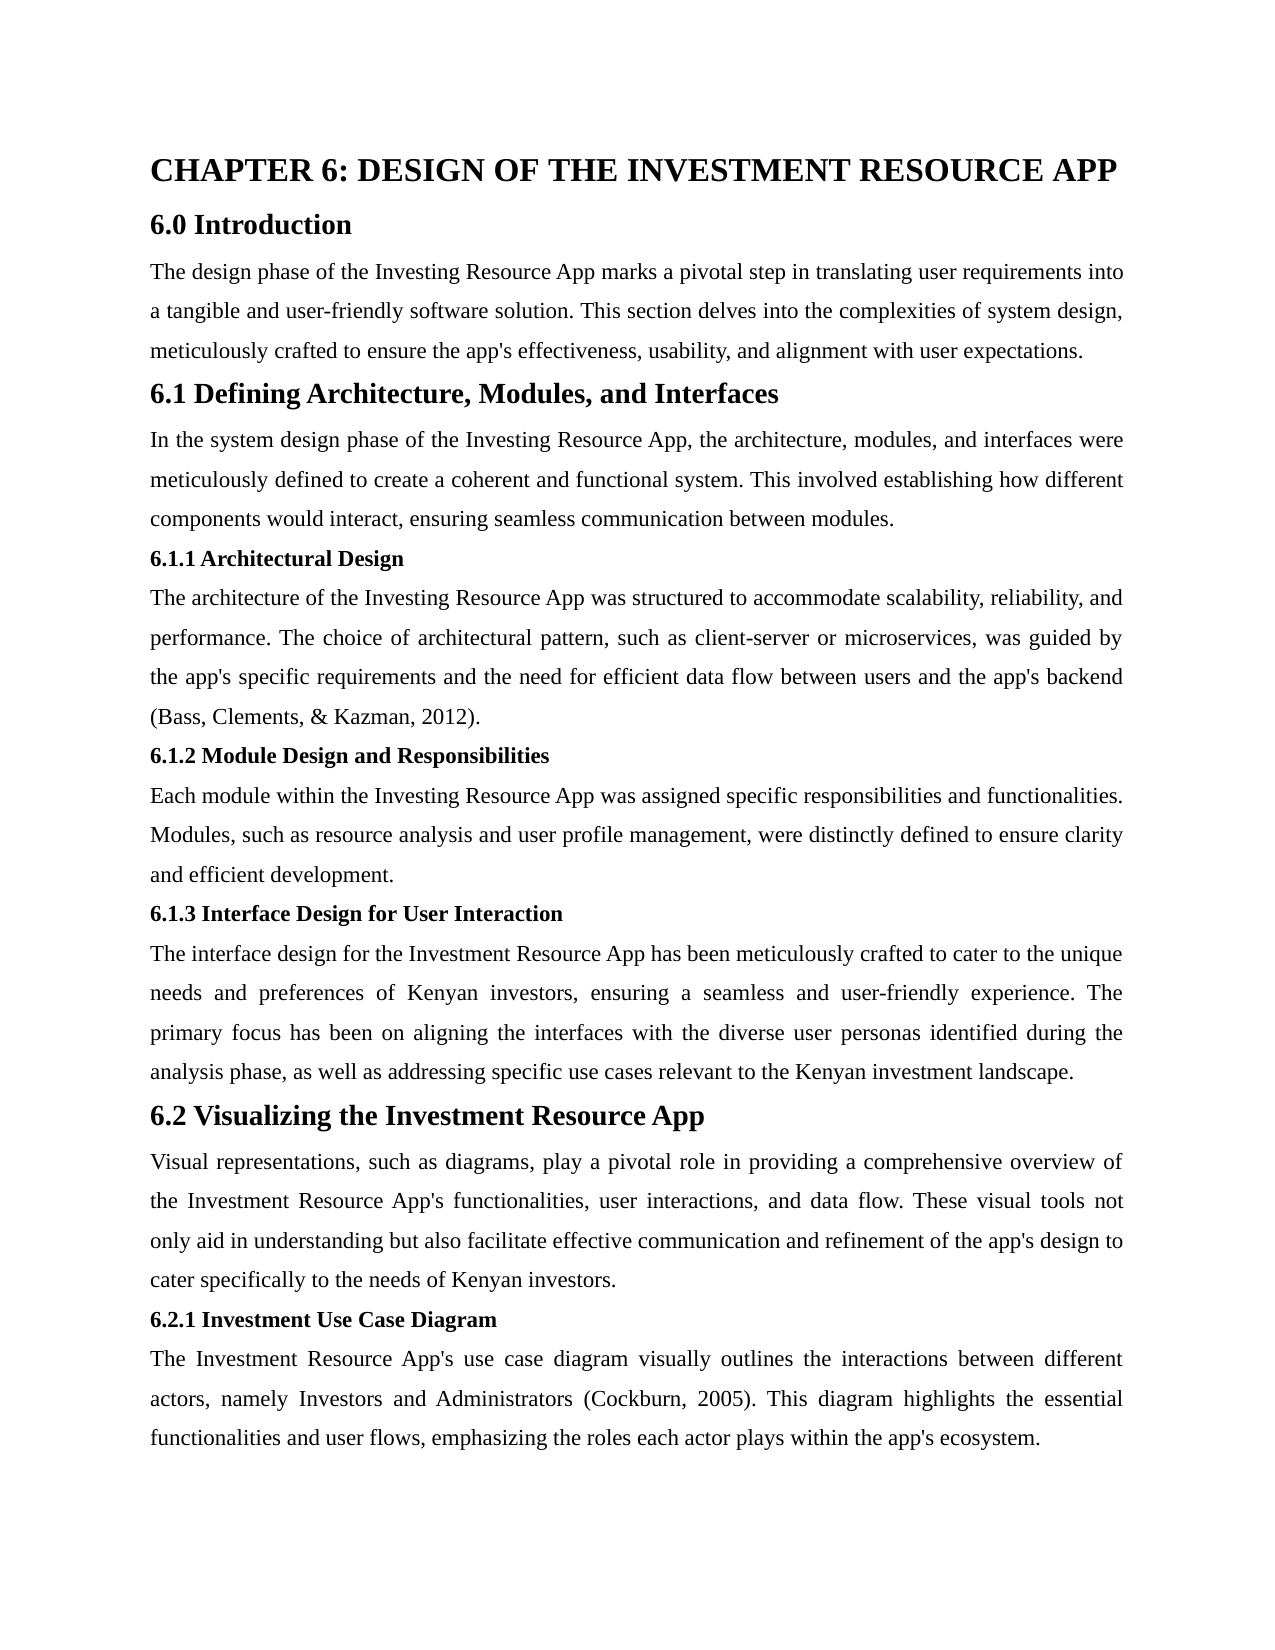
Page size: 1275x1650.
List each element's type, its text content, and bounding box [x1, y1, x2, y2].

text The architecture of the Investing Resource App was structured to accommodate scalability, reliability, and performance. The choice of architectural pattern, such as client-server or microservices, was guided by the app's specific requirements and the need for efficient data flow between users and the app's backend (Bass, Clements, & Kazman, 2012). [150, 584, 1125, 729]
subtitle 6.1.2 Module Design and Responsibilities [150, 742, 1125, 769]
subtitle 6.0 Introduction [150, 207, 1125, 241]
subtitle 6.1.1 Architectural Design [150, 545, 1125, 571]
subtitle 6.1.3 Interface Design for User Interaction [150, 900, 1125, 927]
text Visual representations, such as diagrams, play a pivotal role in providing a comprehensive overview of the Investment Resource App's functionalities, user interactions, and data flow. These visual tools not only aid in understanding but also facilitate effective communication and refinement of the app's design to cater specifically to the needs of Kenyan investors. [150, 1148, 1125, 1293]
text The design phase of the Investing Resource App marks a pivotal step in translating user requirements into a tangible and user-friendly software solution. This section delves into the complexities of system design, meticulously crafted to ensure the app's effectiveness, usability, and alignment with user expectations. [150, 258, 1125, 363]
text Each module within the Investing Resource App was assigned specific responsibilities and functionalities. Modules, such as resource analysis and user profile management, were distinctly defined to ensure clarity and efficient development. [150, 782, 1125, 887]
text In the system design phase of the Investing Resource App, the architecture, modules, and interfaces were meticulously defined to create a coherent and functional system. This involved establishing how different components would interact, ensuring seamless communication between modules. [150, 427, 1125, 532]
subtitle 6.2.1 Investment Use Case Diagram [150, 1306, 1125, 1332]
text The interface design for the Investment Resource App has been meticulously crafted to cater to the unique needs and preferences of Kenyan investors, ensuring a seamless and user-friendly experience. The primary focus has been on aligning the interfaces with the diverse user personas identified during the analysis phase, as well as addressing specific use cases relevant to the Kenyan investment landscape. [150, 940, 1125, 1084]
subtitle 6.1 Defining Architecture, Modules, and Interfaces [150, 376, 1125, 410]
subtitle 6.2 Visualizing the Investment Resource App [150, 1098, 1125, 1131]
subtitle CHAPTER 6: DESIGN OF THE INVESTMENT RESOURCE APP [150, 150, 1125, 188]
text The Investment Resource App's use case diagram visually outlines the interactions between different actors, namely Investors and Administrators (Cockburn, 2005). This diagram highlights the essential functionalities and user flows, emphasizing the roles each actor plays within the app's ecosystem. [150, 1345, 1125, 1451]
